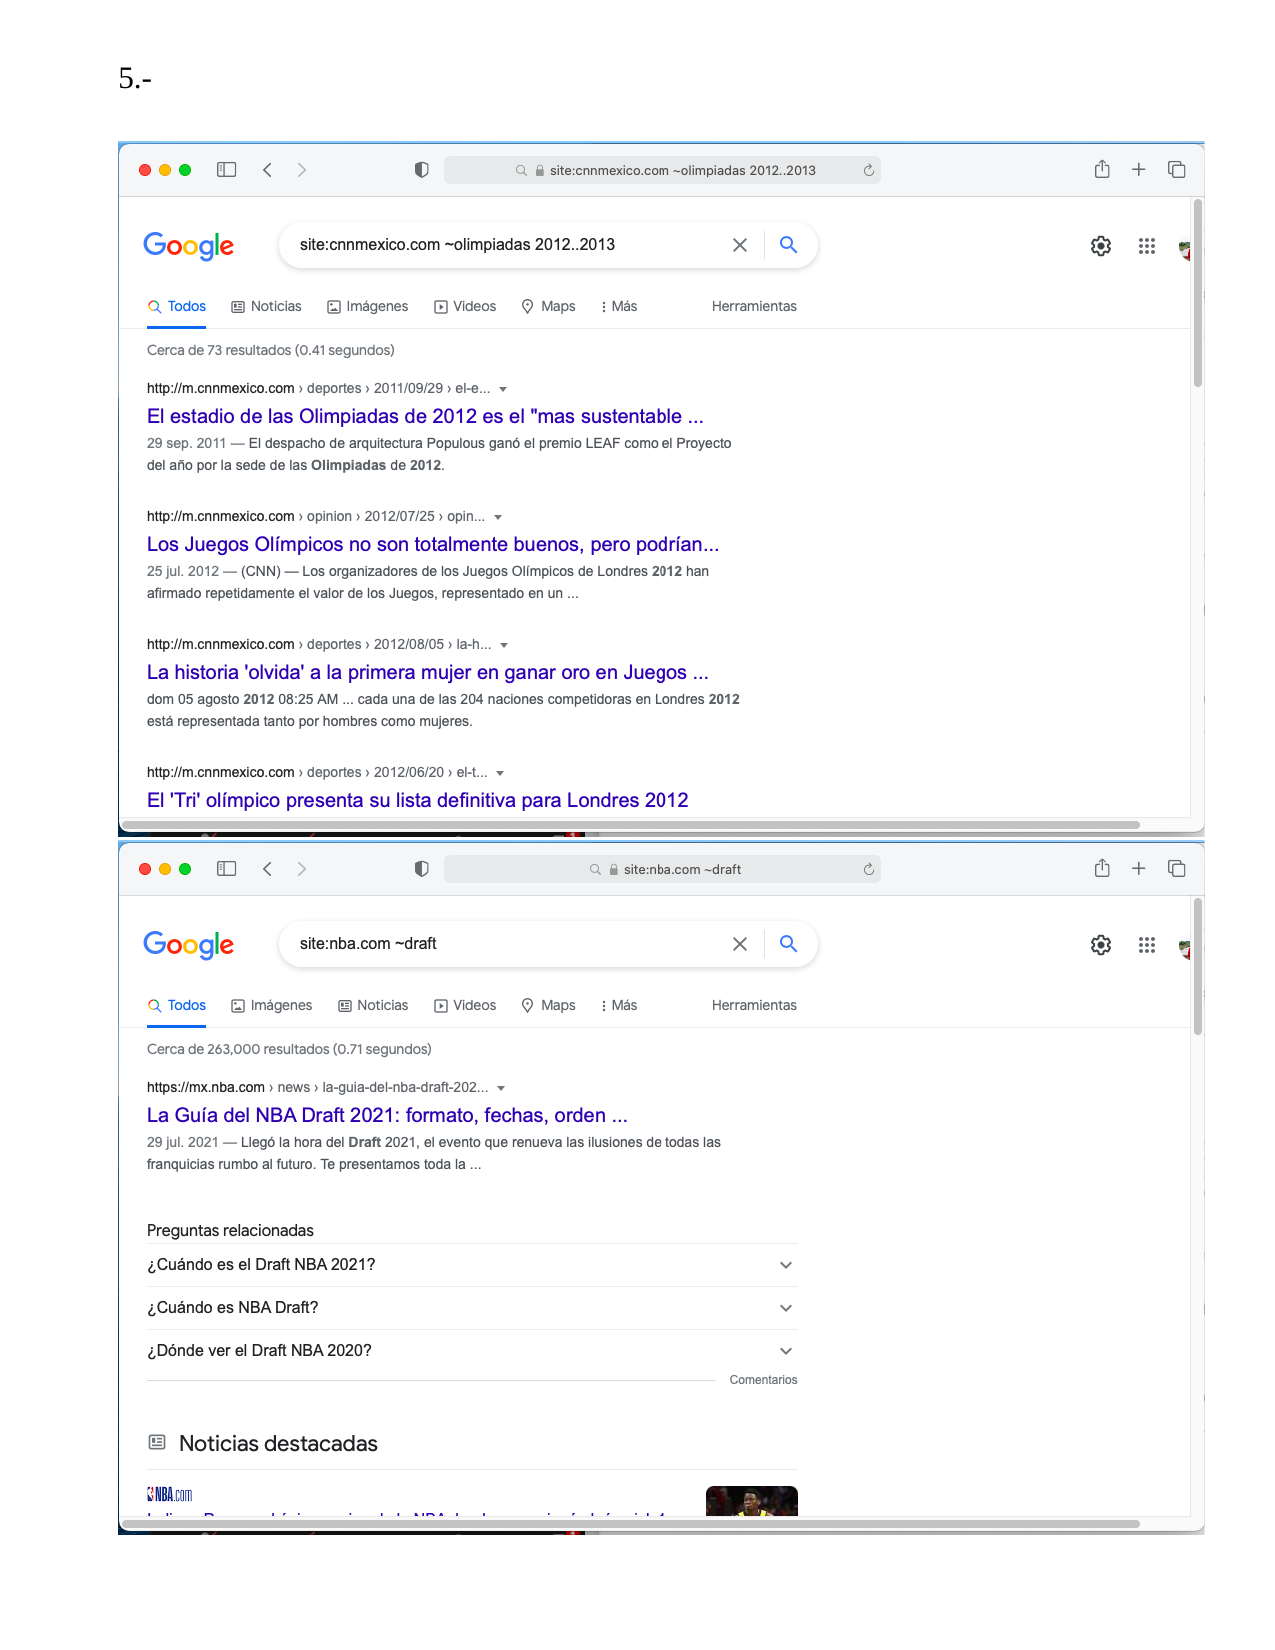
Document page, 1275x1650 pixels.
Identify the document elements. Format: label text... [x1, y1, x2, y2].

picture [118, 840, 1205, 1535]
text 5.- [118, 59, 1205, 95]
picture [118, 141, 1205, 837]
